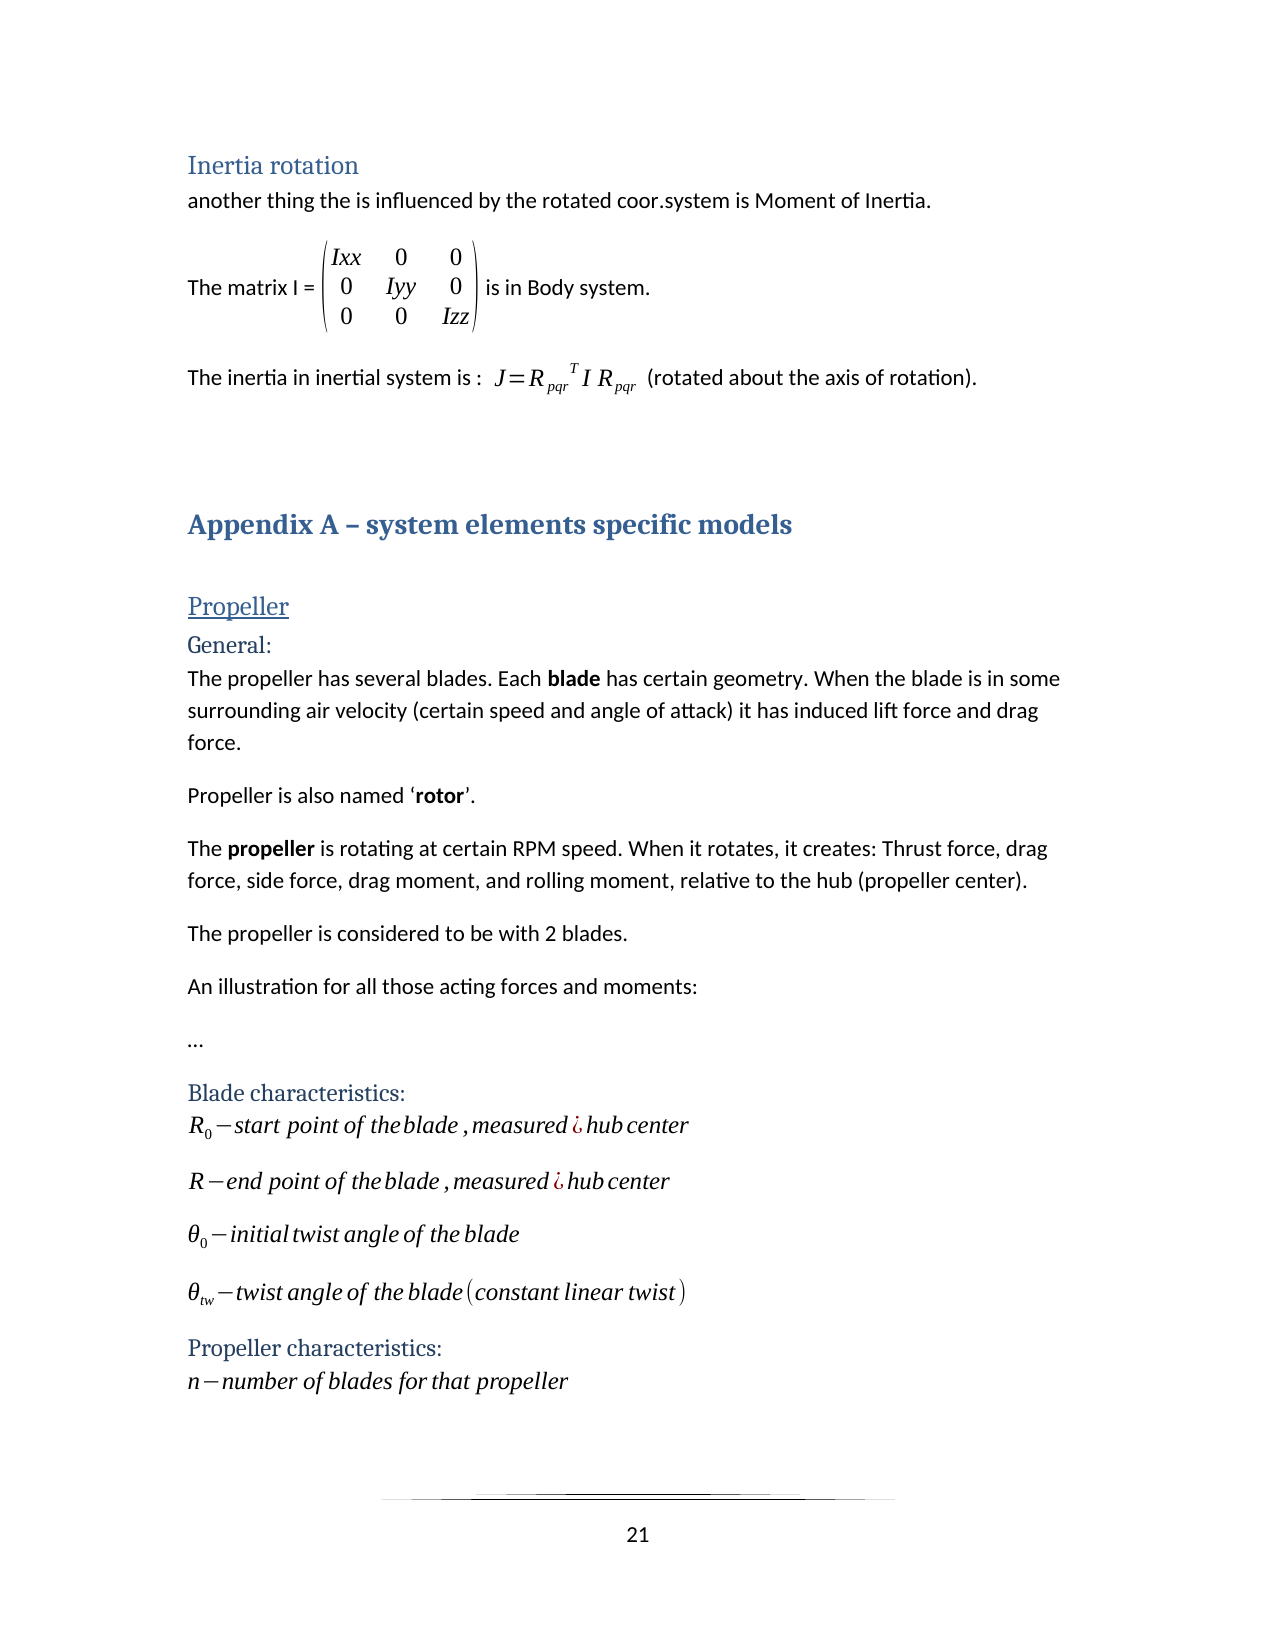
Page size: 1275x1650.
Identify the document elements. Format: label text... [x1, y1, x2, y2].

text The propeller is rotating at certain RPM speed. When it rotates, it creates: Thrust force, drag force, side force, drag moment, and rolling moment, relative to the hub (propeller center). [187, 834, 1087, 894]
subtitle Propeller characteristics: [187, 1334, 1087, 1363]
text The inertia in inertial system is : (rotated about the axis of rotation). [187, 360, 1087, 395]
text another thing the is influenced by the rotated coor.system is Moment of Inertia. [187, 186, 1087, 214]
text Propeller is also named ‘rotor’. [187, 781, 1087, 809]
subtitle Propeller [187, 591, 1087, 622]
text An illustration for all those acting forces and moments: [187, 972, 1087, 1000]
text … [187, 1025, 1087, 1053]
subtitle Inertia rotation [187, 150, 1087, 181]
text The matrix I = is in Body system. [187, 239, 1087, 335]
text The propeller has several blades. Each blade has certain geometry. When the blade is in some surrounding air velocity (certain speed and angle of attack) it has induced lift force and drag force. [187, 664, 1087, 756]
subtitle General: [187, 631, 1087, 659]
subtitle Blade characteristics: [187, 1078, 1087, 1107]
text The propeller is considered to be with 2 blades. [187, 919, 1087, 947]
subtitle Appendix A – system elements specific models [187, 508, 1087, 542]
